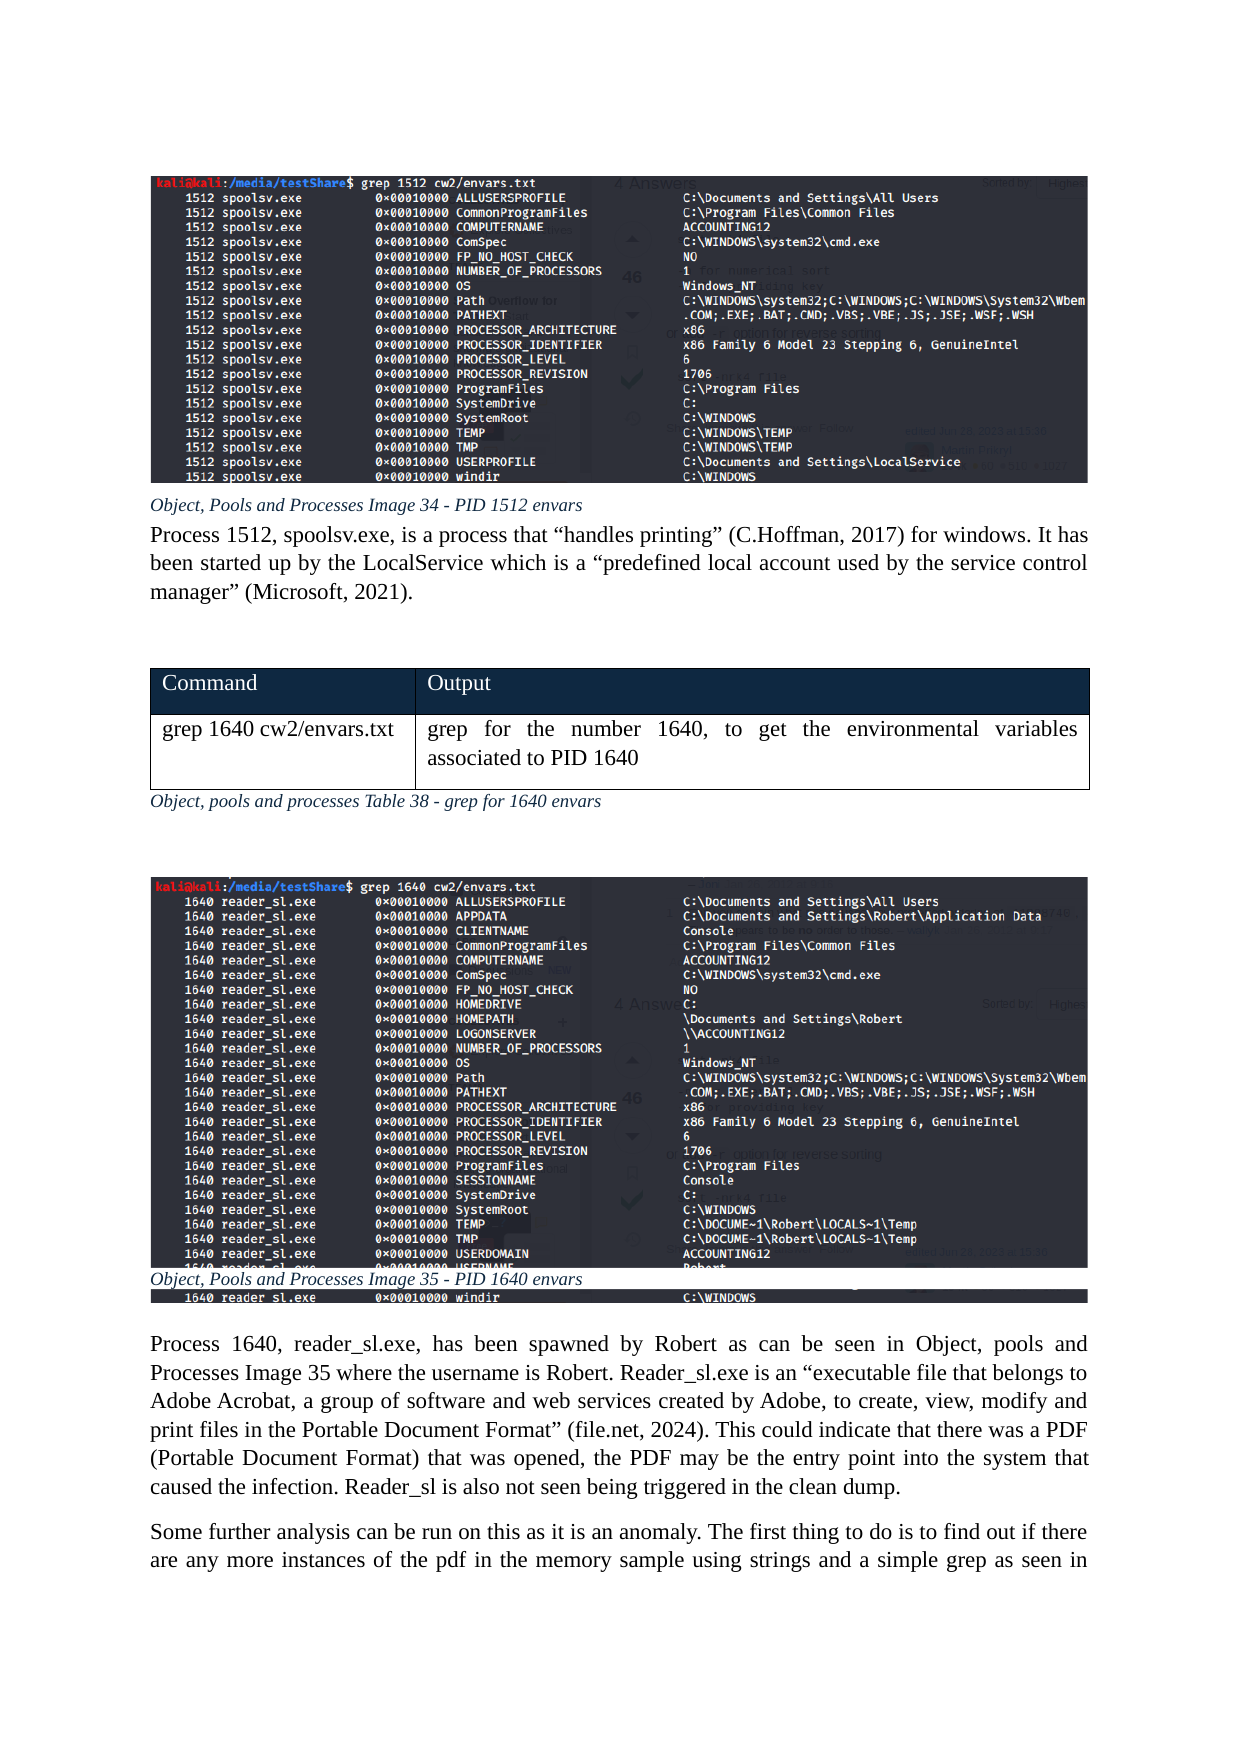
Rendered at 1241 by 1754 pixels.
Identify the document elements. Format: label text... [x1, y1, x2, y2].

text Object, pools and processes Table 38 - grep for 1640 envars [150, 790, 1090, 811]
table_header Output [416, 669, 1089, 714]
picture [150, 176, 1087, 483]
table_header Command [151, 669, 415, 714]
text Process 1512, spoolsv.exe, is a process that “handles printing” (C.Hoffman, 2017) for windows. It has been started up by the LocalService which is a “predefined local account used by the service control manager” (Microsoft, 2021). [150, 516, 1090, 604]
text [150, 1518, 1090, 1573]
table_cell grep 1640 cw2/envars.txt [151, 715, 415, 789]
picture [150, 877, 1087, 1267]
picture [150, 1290, 1087, 1303]
text Process 1640, reader_sl.exe, has been spawned by Robert as can be seen in Object, pools and Processes Image 35 where the username is Robert. Reader_sl.exe is an “executable file that belongs to Adobe Acrobat, a group of software and web services created by Adobe, to create, view, modify and print files in the Portable Document Format” (file.net, 2024). This could indicate that there was a PDF (Portable Document Format) that was opened, the PDF may be the entry point into the system that caused the infection. Reader_sl is also not seen being triggered in the clean dump. [150, 1290, 1090, 1499]
table_cell grep for the number 1640, to get the environmental variables associated to PID 1640 [416, 715, 1089, 789]
